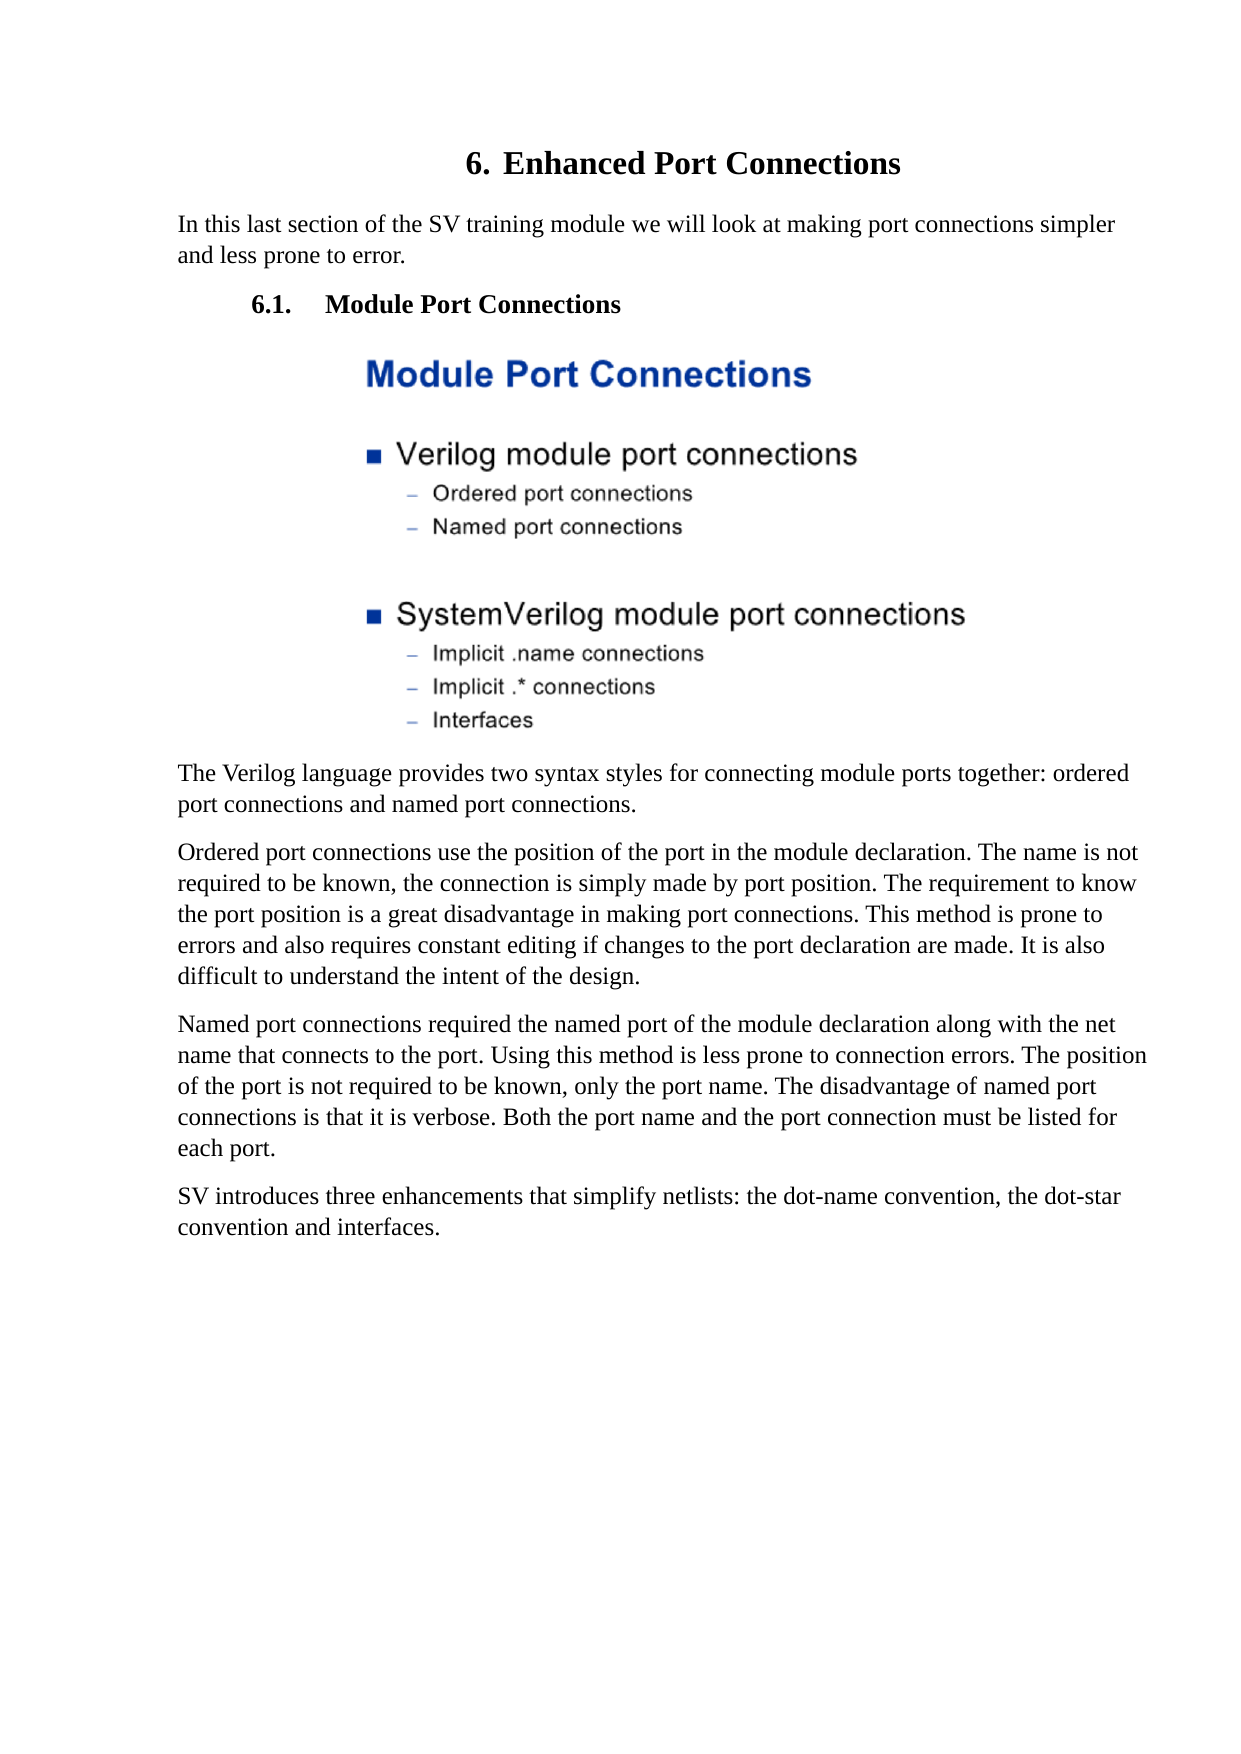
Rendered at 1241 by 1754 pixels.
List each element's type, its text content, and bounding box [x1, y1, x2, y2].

text In this last section of the SV training module we will look at making port connections simpler and less prone to error. [177, 209, 1152, 269]
text The Verilog language provides two syntax styles for connecting module ports together: ordered port connections and named port connections. [177, 758, 1152, 818]
subtitle Module Port Connections [251, 288, 1152, 319]
text Named port connections required the named port of the module declaration along with the net name that connects to the port. Using this method is less prone to connection errors. The position of the port is not required to be known, only the port name. The disadvantage of named port connections is that it is verbose. Both the port name and the port connection must be listed for each port. [177, 1009, 1152, 1162]
picture [345, 346, 984, 740]
text SV introduces three enhancements that simplify netlists: the dot-name convention, the dot-star convention and interfaces. [177, 1181, 1152, 1241]
subtitle Enhanced Port Connections [215, 143, 1152, 181]
text Ordered port connections use the position of the port in the module declaration. The name is not required to be known, the connection is simply made by port position. The requirement to know the port position is a great disadvantage in making port connections. This method is prone to errors and also requires constant editing if changes to the port declaration are made. It is also difficult to understand the intent of the design. [177, 837, 1152, 990]
